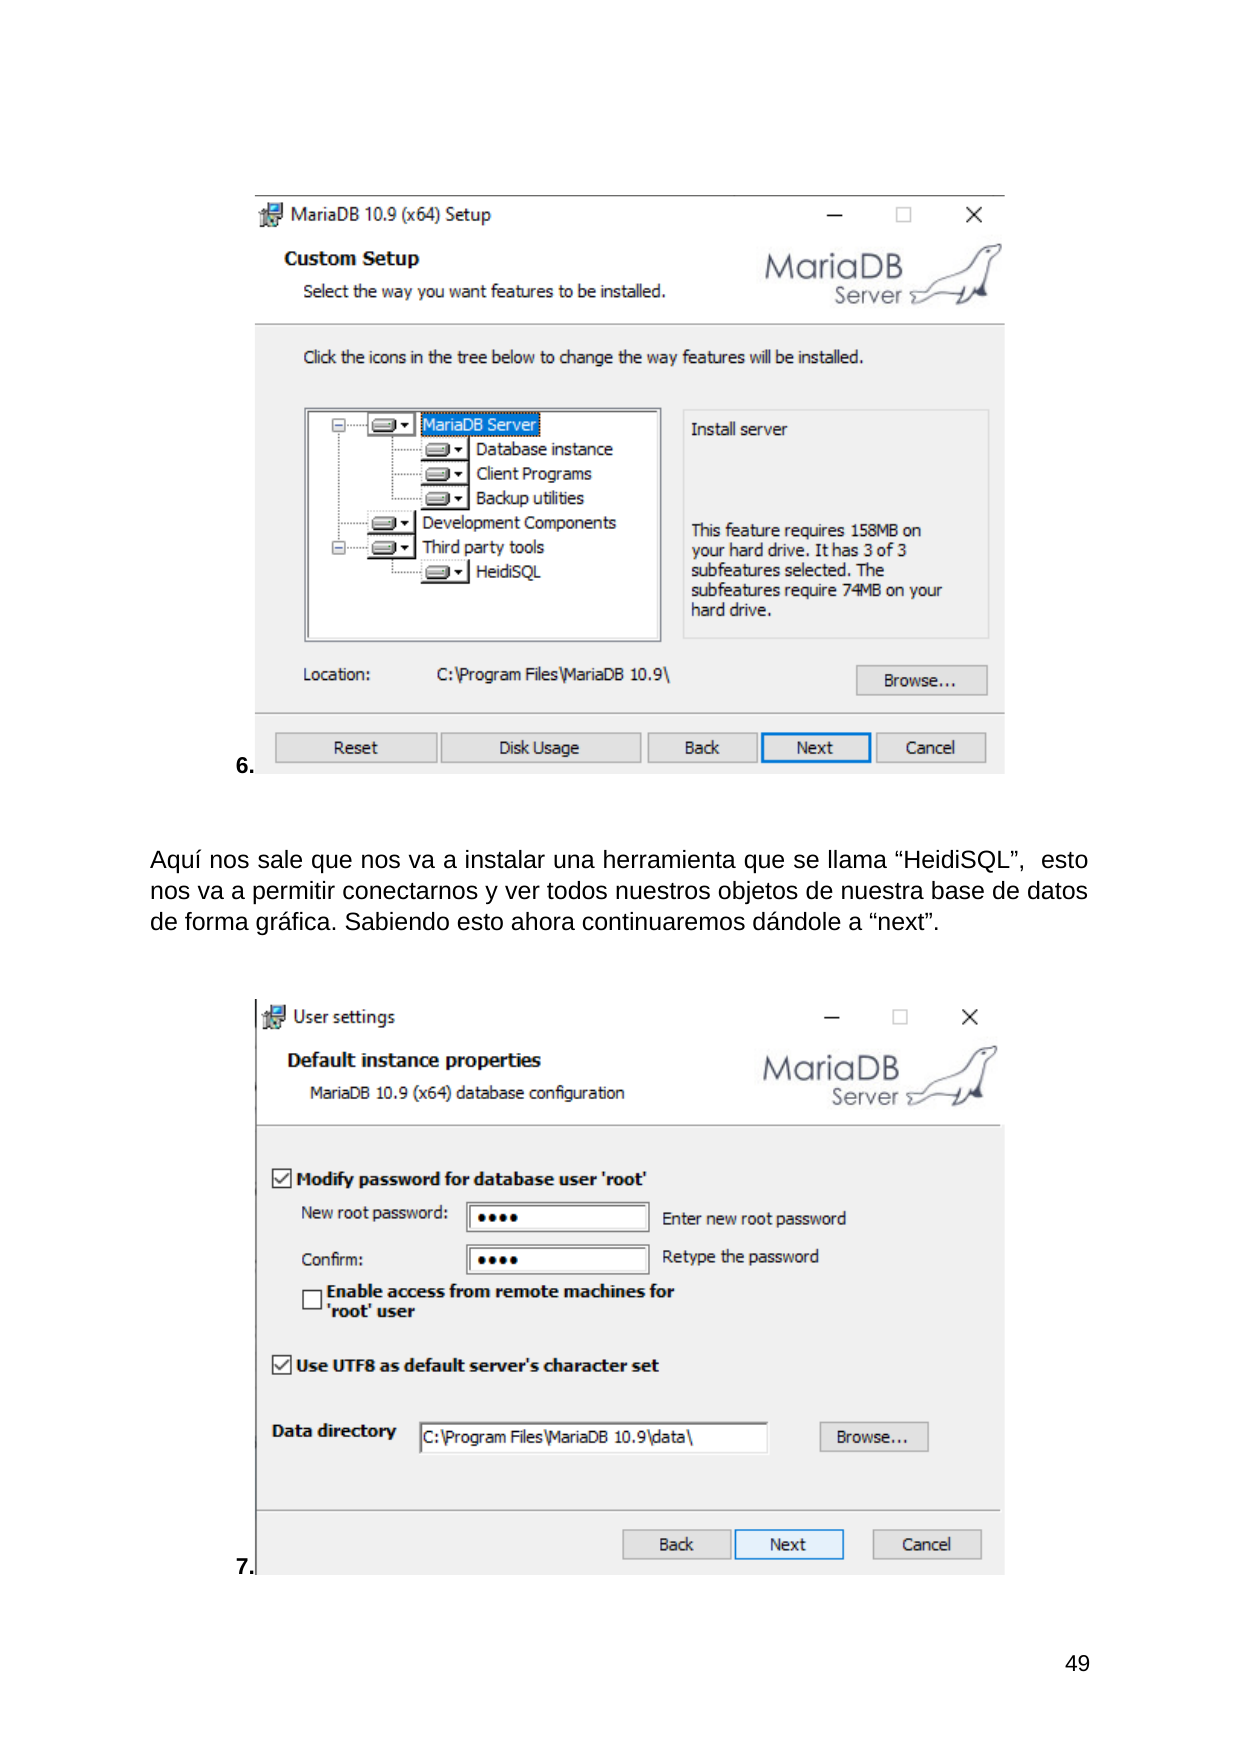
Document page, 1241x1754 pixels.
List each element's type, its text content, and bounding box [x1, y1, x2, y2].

picture [254, 195, 1005, 774]
text Aquí nos sale que nos va a instalar una herramienta que se llama “HeidiSQL”, esto nos va a permitir conectarnos y ver todos nuestros objetos de nuestra base de datos de forma gráfica. Sabiendo esto ahora continuaremos dándole a “next”. [150, 844, 1090, 935]
picture [254, 999, 1005, 1575]
